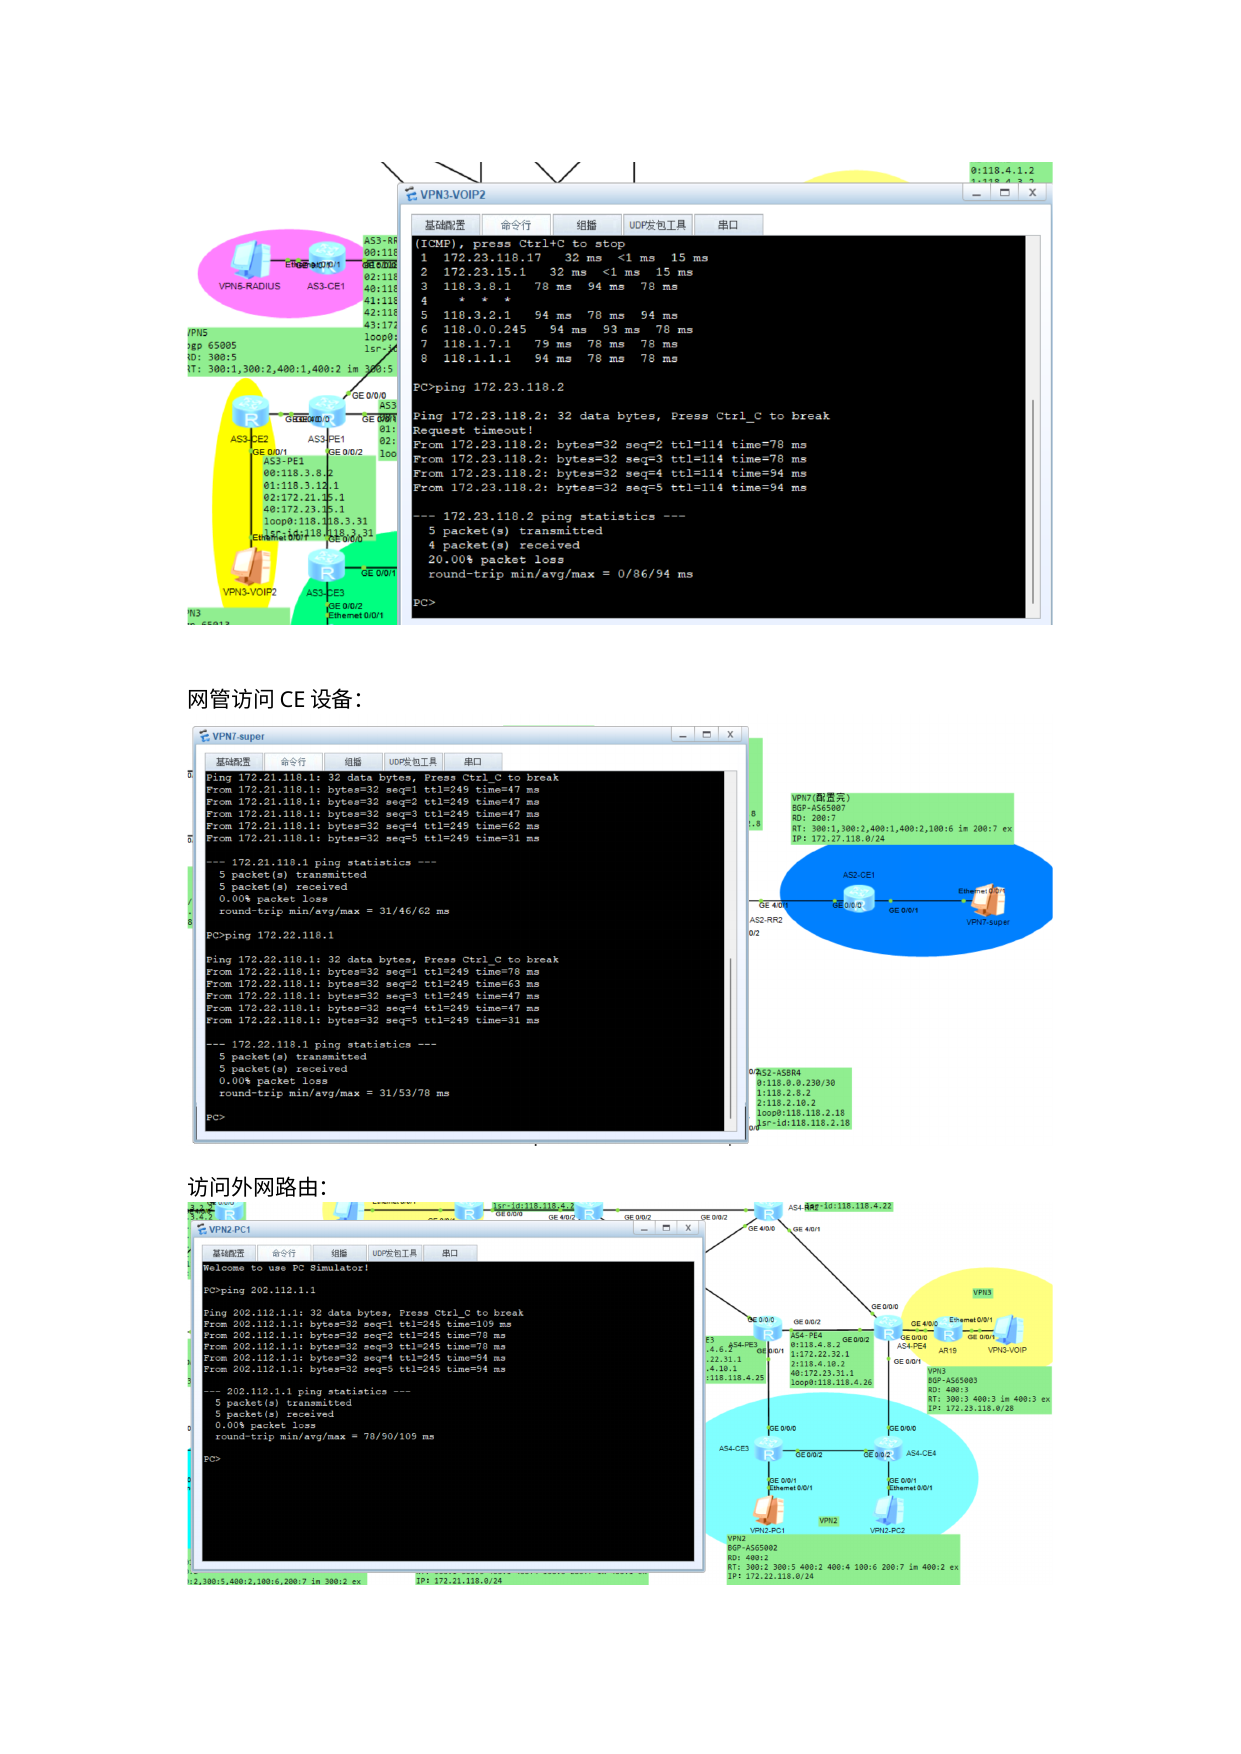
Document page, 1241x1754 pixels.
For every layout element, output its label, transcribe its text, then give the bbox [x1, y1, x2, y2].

text 访问外网路由： [187, 1169, 1053, 1202]
picture [187, 1202, 1053, 1585]
picture [187, 714, 1053, 1146]
text 网管访问CE设备： [187, 682, 1053, 714]
picture [187, 162, 1053, 625]
